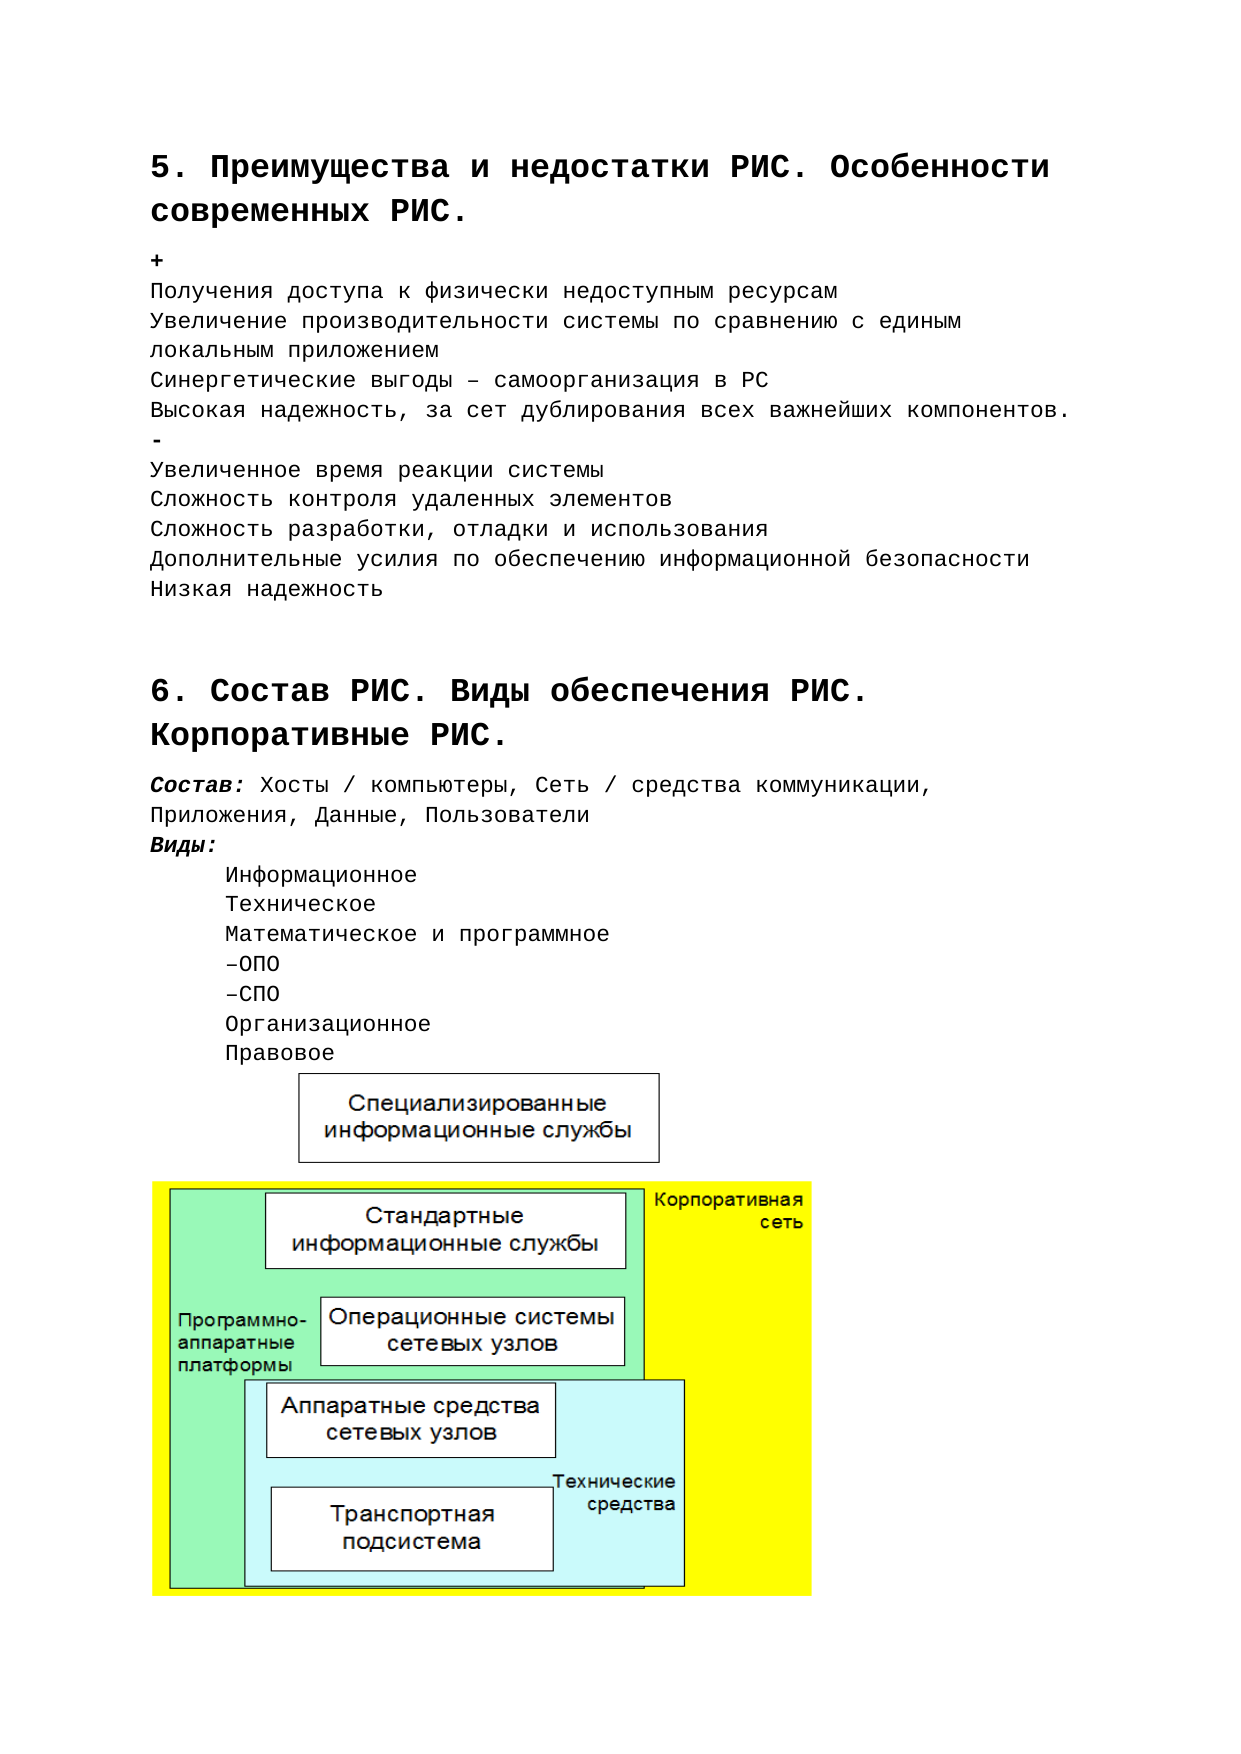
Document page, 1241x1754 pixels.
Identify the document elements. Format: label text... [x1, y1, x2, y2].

text Высокая надежность, за сет дублирования всех важнейших компонентов. [150, 398, 1090, 424]
text Сложность разработки, отладки и использования [150, 517, 1090, 543]
text Техническое [150, 893, 1090, 919]
text Синергетические выгоды – самоорганизация в РС [150, 368, 1090, 394]
text Сложность контроля удаленных элементов [150, 488, 1090, 514]
text Организационное [150, 1012, 1090, 1038]
text Правовое [150, 1042, 1090, 1068]
text Информационное [150, 863, 1090, 889]
text Низкая надежность [150, 577, 1090, 603]
text Математическое и программное [150, 922, 1090, 948]
text –ОПО [150, 952, 1090, 978]
text Получения доступа к физически недоступным ресурсам [150, 279, 1090, 305]
text Дополнительные усилия по обеспечению информационной безопасности [150, 547, 1090, 573]
subtitle 5. Преимущества и недостатки РИС. Особенности современных РИС. [150, 150, 1090, 231]
subtitle 6. Состав РИС. Виды обеспечения РИС. Корпоративные РИС. [150, 674, 1090, 755]
text + [150, 249, 1090, 275]
picture [150, 1071, 814, 1599]
text Состав: Хосты / компьютеры, Сеть / средства коммуникации, Приложения, Данные, Пользователи [150, 773, 1090, 829]
text Виды: [150, 833, 1090, 859]
text –СПО [150, 982, 1090, 1008]
text - [150, 428, 1090, 454]
text Увеличенное время реакции системы [150, 458, 1090, 484]
text Увеличение производительности системы по сравнению с единым локальным приложением [150, 309, 1090, 365]
